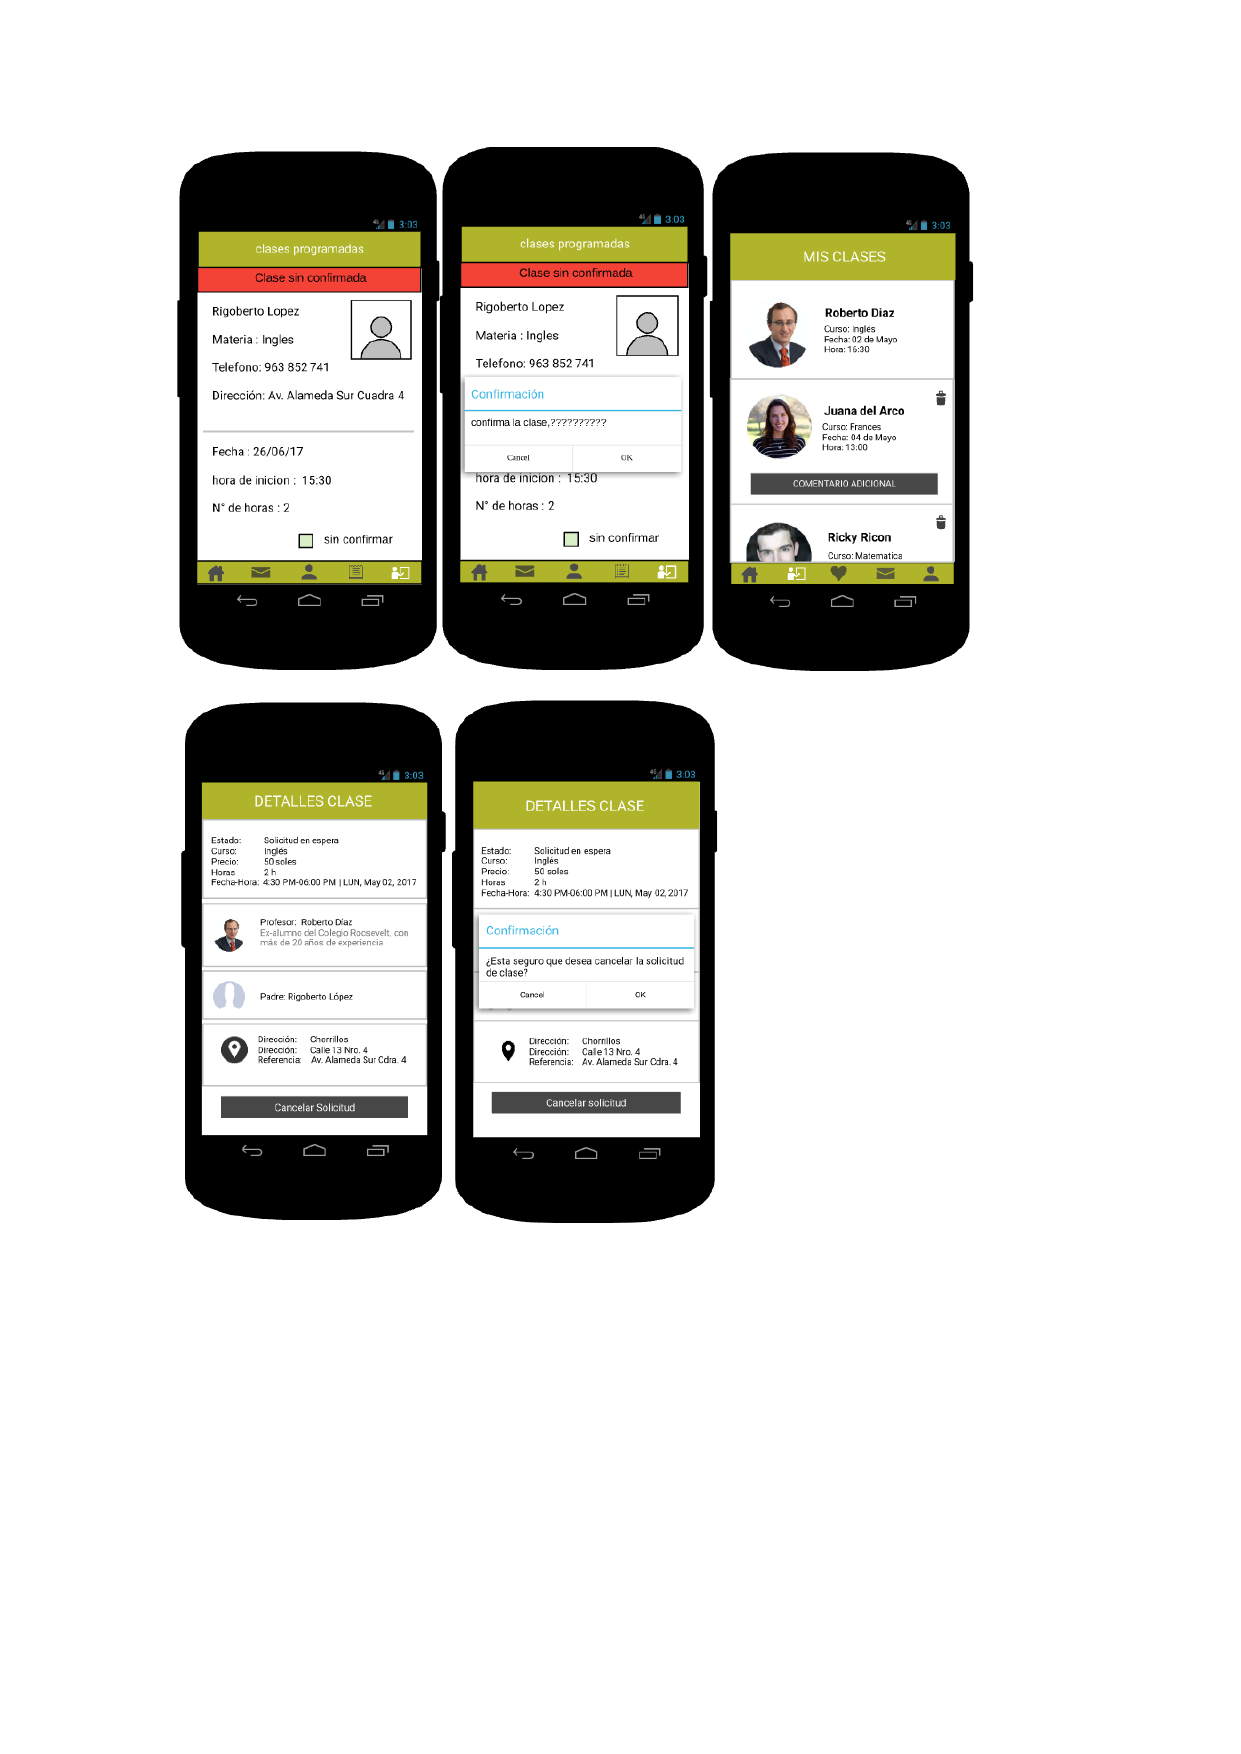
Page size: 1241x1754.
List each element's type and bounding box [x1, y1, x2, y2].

picture [177, 147, 974, 673]
picture [177, 697, 718, 1223]
